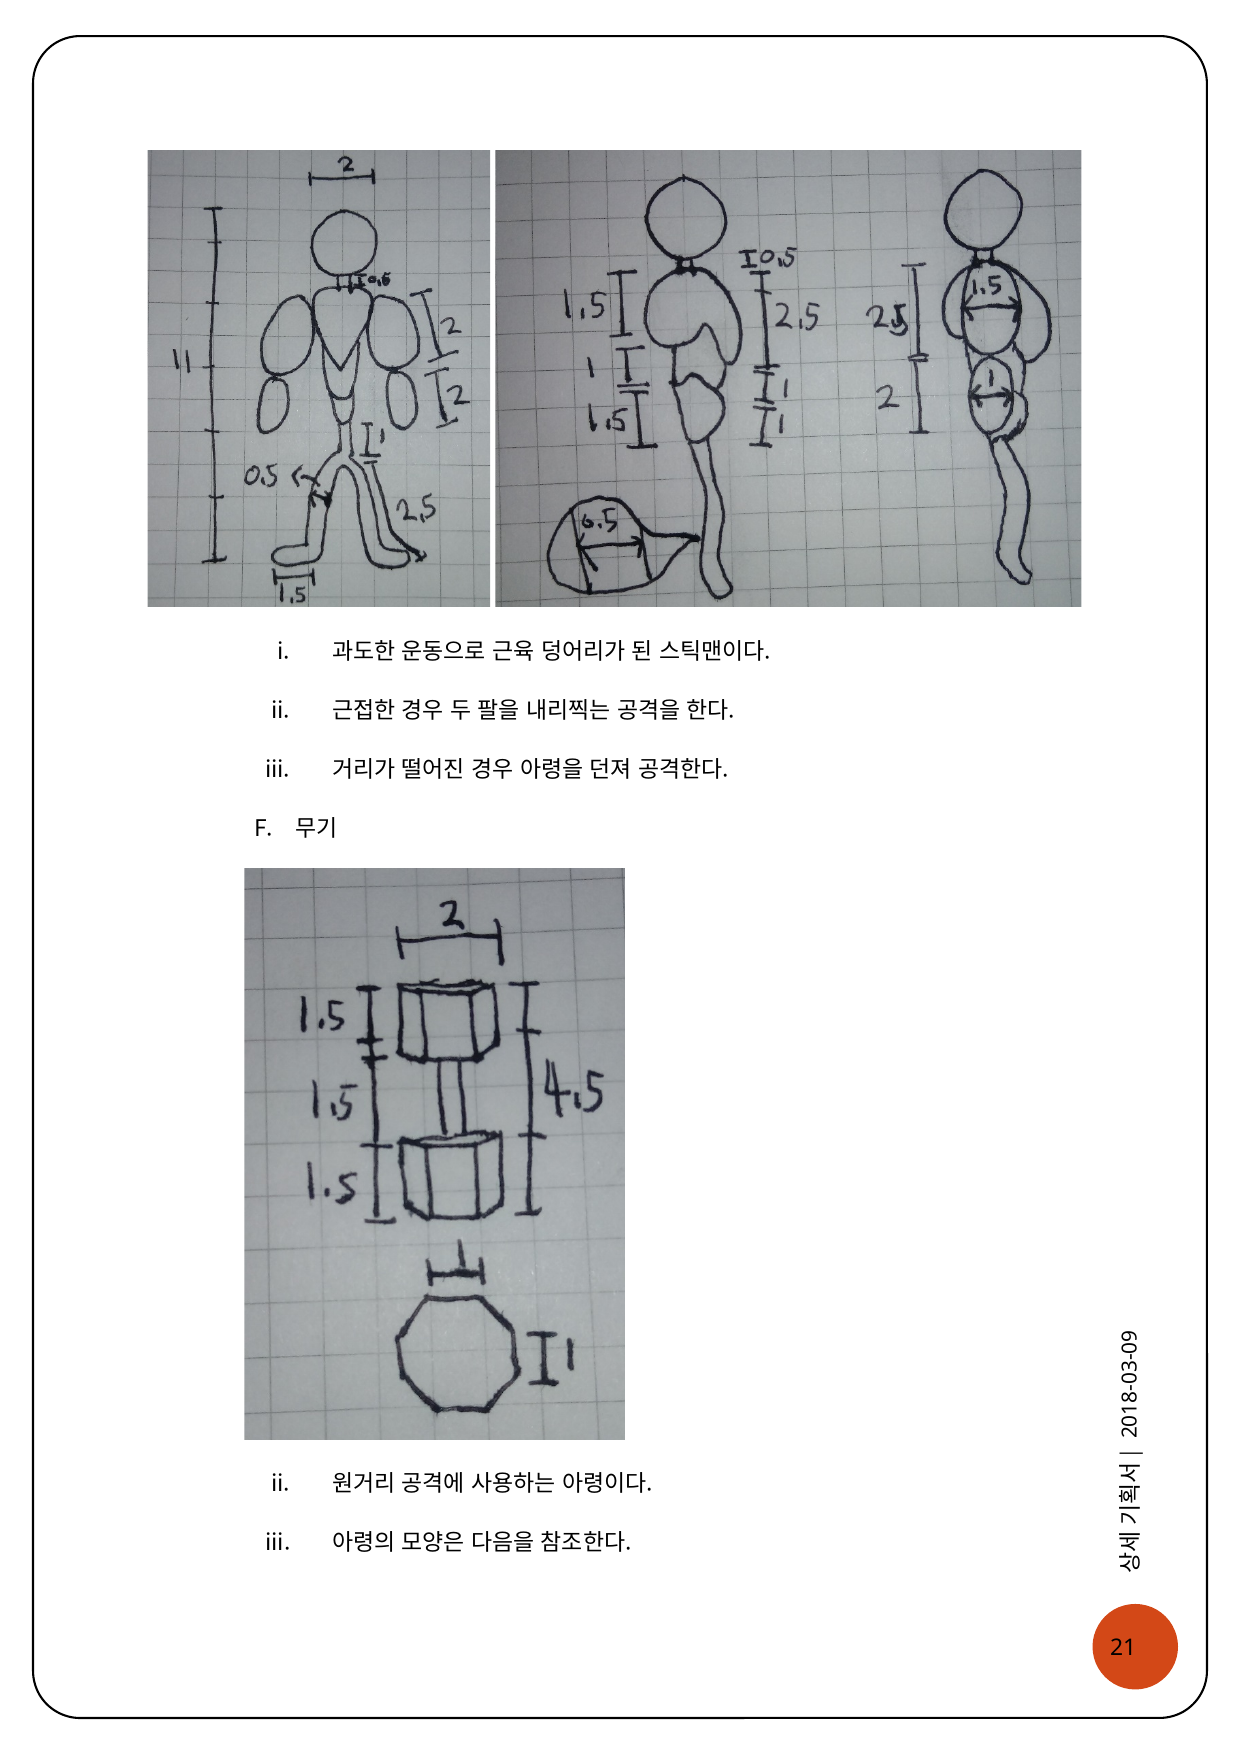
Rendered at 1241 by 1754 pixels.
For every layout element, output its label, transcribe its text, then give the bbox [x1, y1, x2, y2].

list 과도한 운동으로 근육 덩어리가 된 스틱맨이다. [290, 632, 1092, 666]
picture [244, 868, 625, 1440]
list 거리가 떨어진 경우 아령을 던져 공격한다. [290, 750, 1092, 784]
list 근접한 경우 두 팔을 내리찍는 공격을 한다. [290, 691, 1092, 725]
list 원거리 공격에 사용하는 아령이다. [290, 1465, 1092, 1498]
list 무기 [254, 809, 1092, 843]
picture [147, 150, 491, 607]
picture [495, 150, 1082, 607]
list 아령의 모양은 다음을 참조한다. [290, 1524, 1092, 1557]
